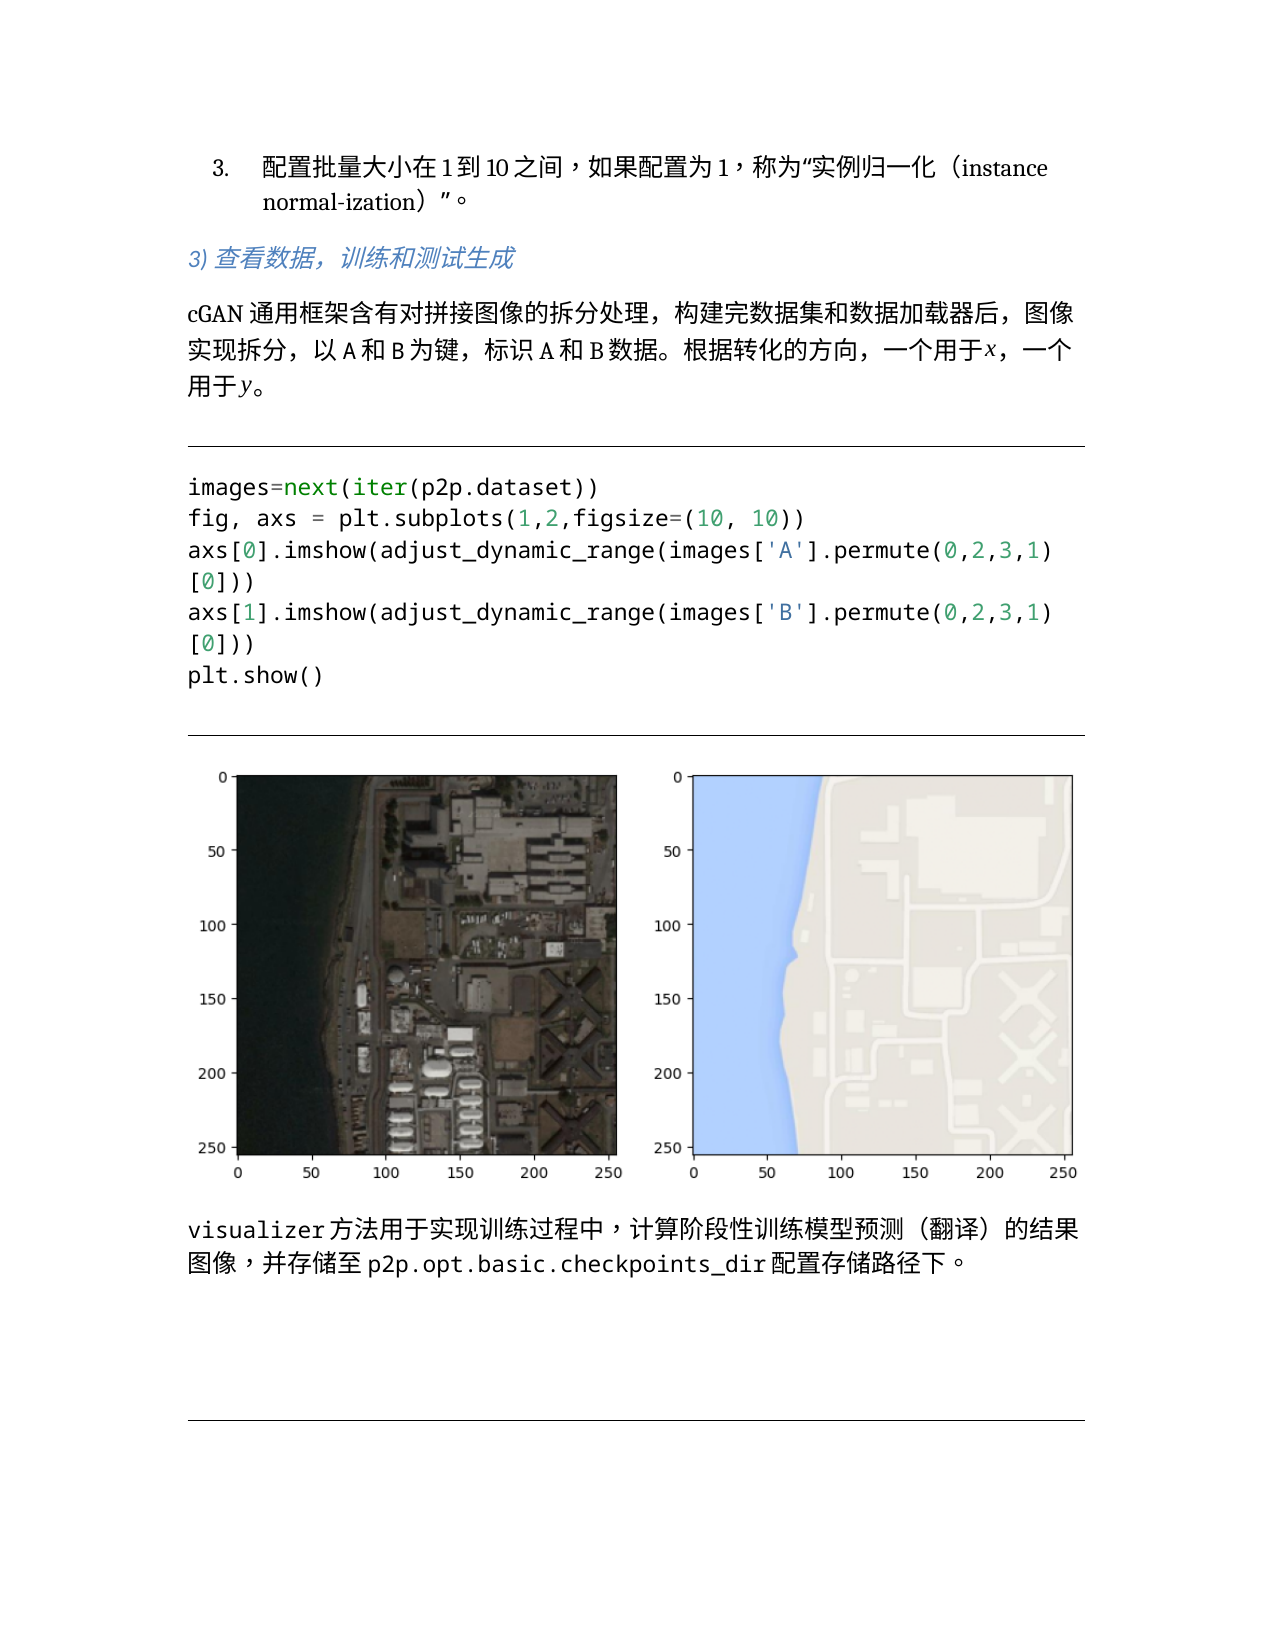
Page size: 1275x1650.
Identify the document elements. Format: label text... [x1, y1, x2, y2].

text cGAN 通用框架含有对拼接图像的拆分处理，构建完数据集和数据加载器后，图像实现拆分，以A和B为键，标识A和B数据。根据转化的方向，一个用于，一个用于。 [187, 294, 1087, 403]
list 配置批量大小在1到10之间，如果配置为1，称为“实例归一化（instance normal-ization）”。 [212, 150, 1087, 218]
text images=next(iter(p2p.dataset)) fig, axs = plt.subplots(1,2,figsize=(10, 10)) axs[0].imshow(adjust_dynamic_range(images['A'].permute(0,2,3,1)[0])) axs[1].imshow(adjust_dynamic_range(images['B'].permute(0,2,3,1)[0])) plt.show() [187, 471, 1087, 690]
text visualizer方法用于实现训练过程中，计算阶段性训练模型预测（翻译）的结果图像，并存储至p2p.opt.basic.checkpoints_dir配置存储路径下。 [187, 1211, 1087, 1279]
subtitle 3) 查看数据，训练和测试生成 [187, 239, 1087, 275]
picture [187, 760, 1088, 1191]
